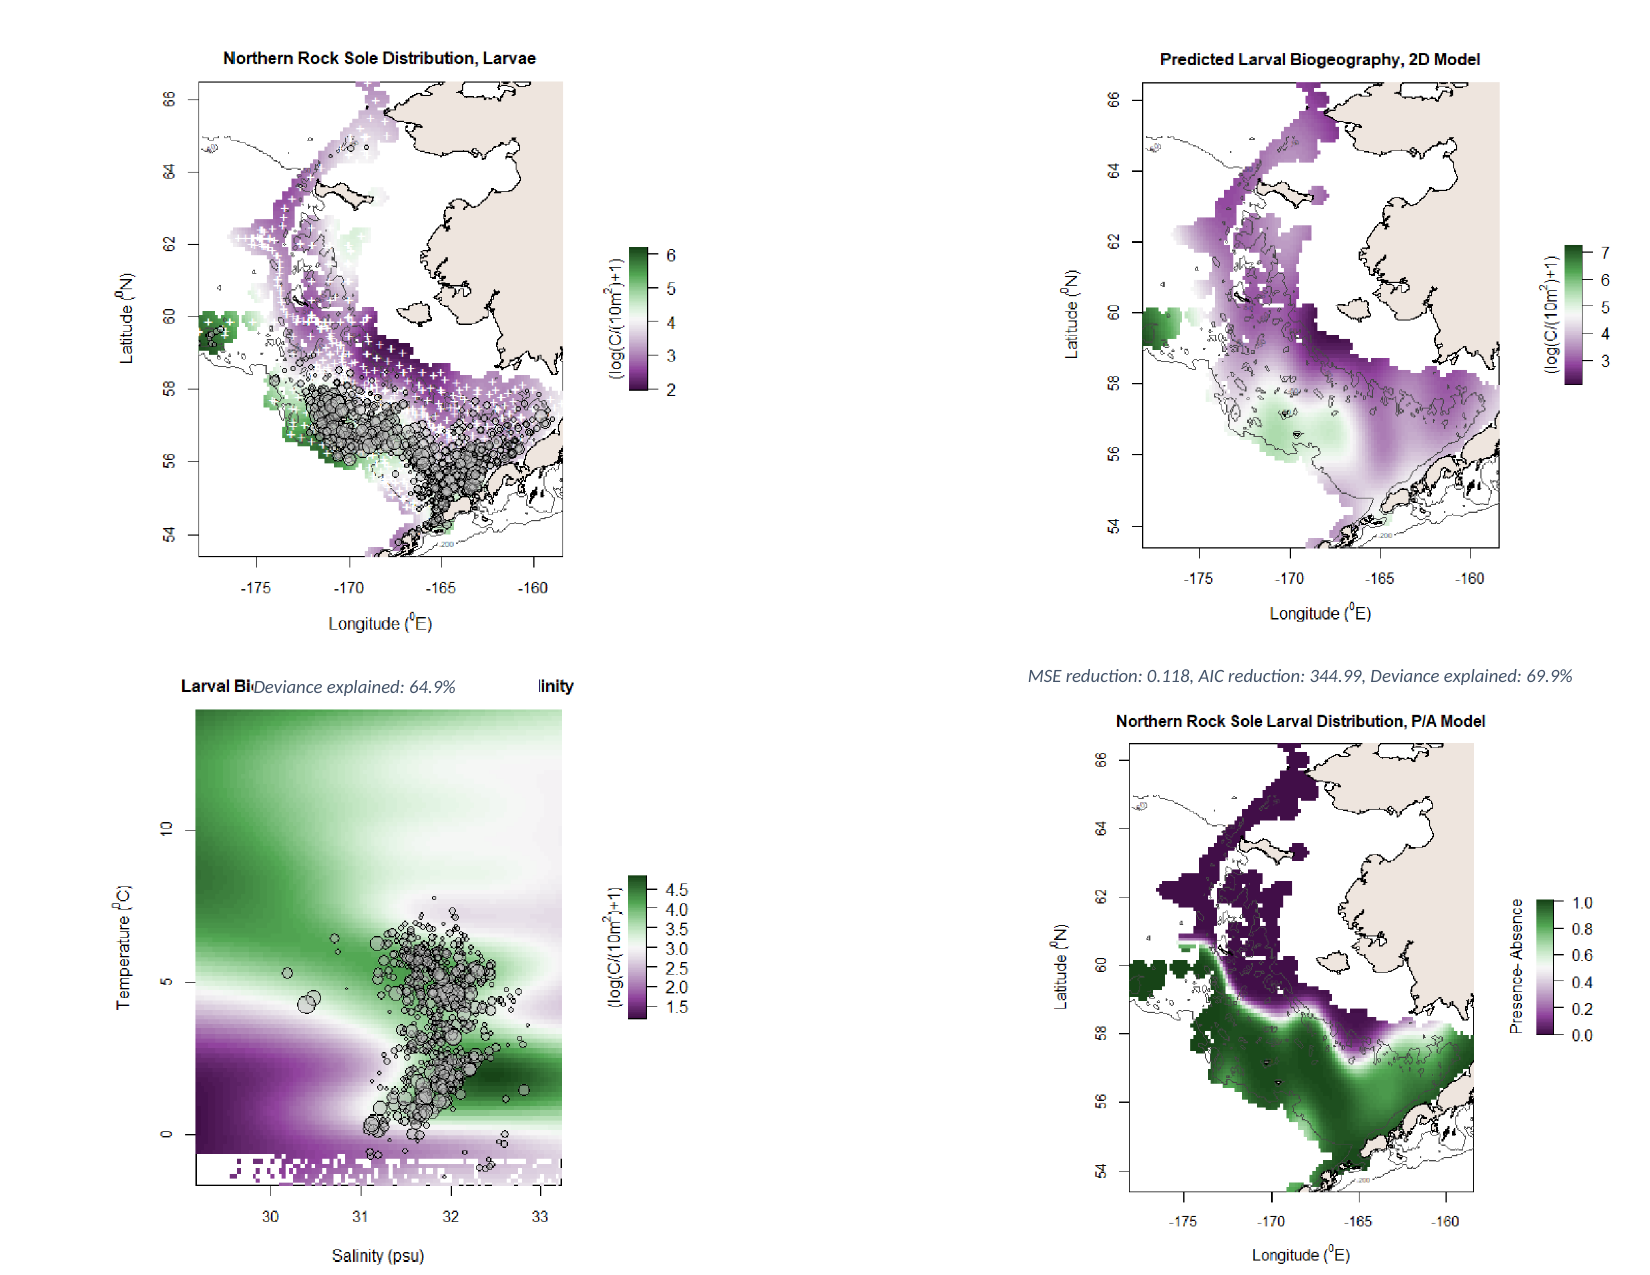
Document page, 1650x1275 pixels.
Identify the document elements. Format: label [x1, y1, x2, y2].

picture [106, 41, 688, 642]
picture [104, 667, 697, 1275]
picture [1043, 702, 1600, 1275]
picture [1053, 41, 1626, 632]
